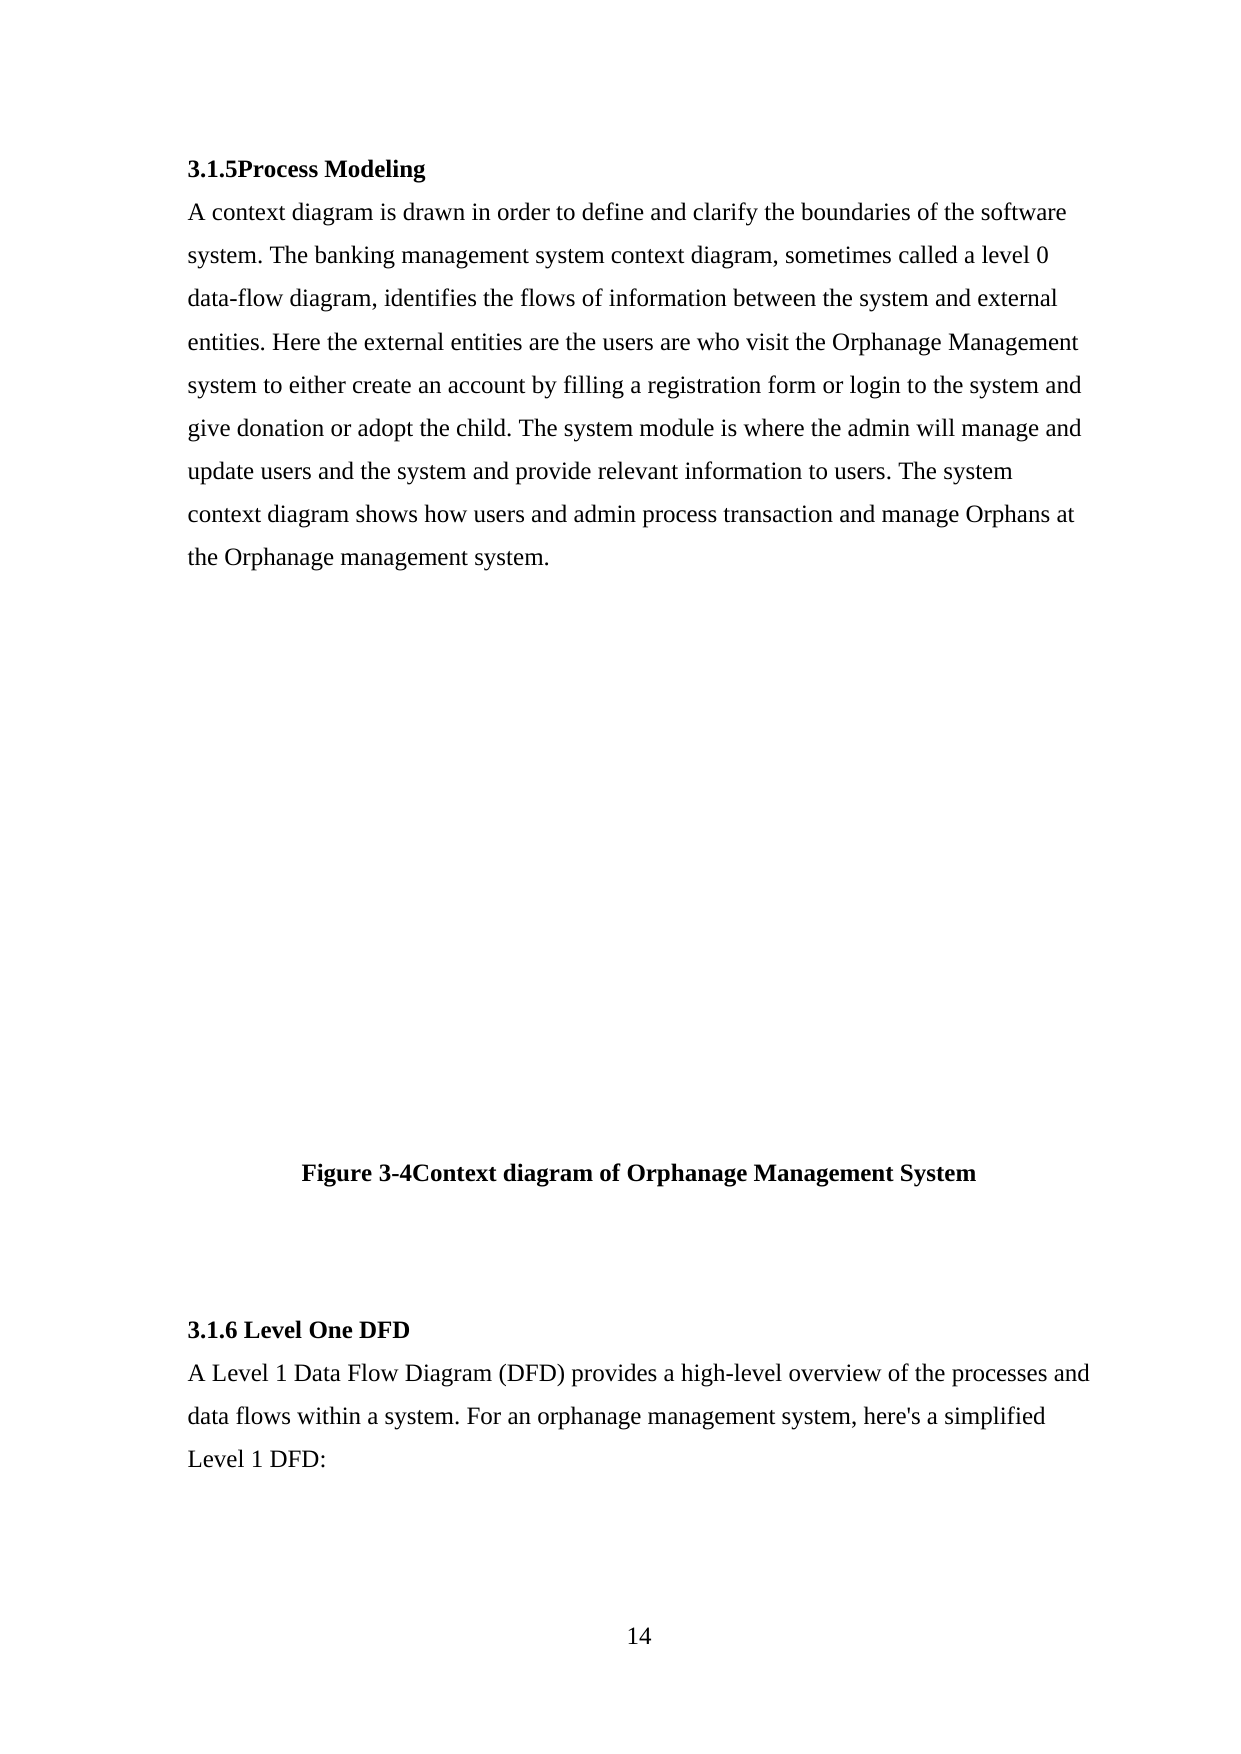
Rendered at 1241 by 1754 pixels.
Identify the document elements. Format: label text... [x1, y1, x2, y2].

subtitle 3.1.5Process Modeling [187, 154, 1090, 183]
subtitle 3.1.6 Level One DFD [187, 1315, 1090, 1344]
text A Level 1 Data Flow Diagram (DFD) provides a high-level overview of the processes and data flows within a system. For an orphanage management system, here's a simplified Level 1 DFD: [187, 1358, 1090, 1473]
text Figure 3-4Context diagram of Orphanage Management System [187, 1158, 1090, 1187]
text A context diagram is drawn in order to define and clarify the boundaries of the software system. The banking management system context diagram, sometimes called a level 0 data-flow diagram, identifies the flows of information between the system and external entities. Here the external entities are the users are who visit the Orphanage Management system to either create an account by filling a registration form or login to the system and give donation or adopt the child. The system module is where the admin will manage and update users and the system and provide relevant information to users. The system context diagram shows how users and admin process transaction and manage Orphans at the Orphanage management system. [187, 197, 1090, 571]
